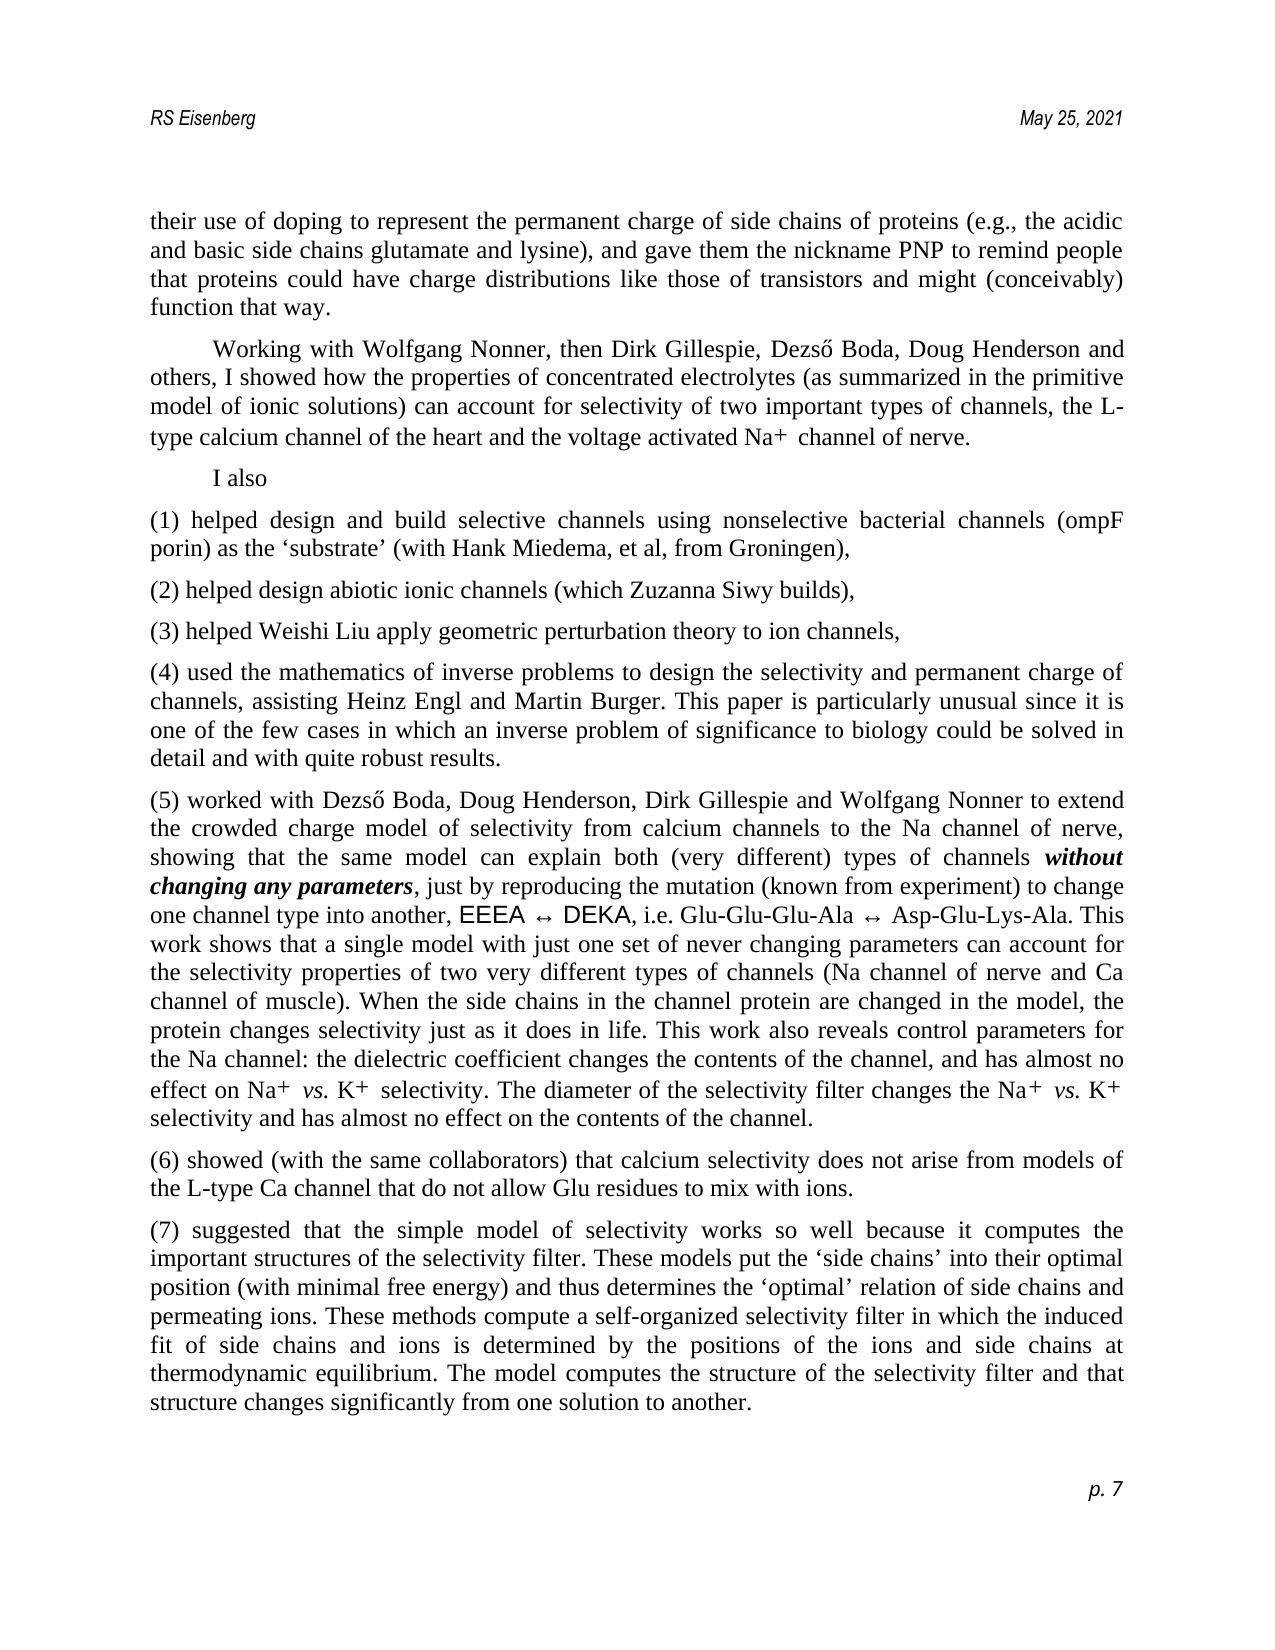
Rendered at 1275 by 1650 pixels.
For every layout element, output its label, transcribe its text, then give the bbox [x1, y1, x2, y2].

text (3) helped Weishi Liu apply geometric perturbation theory to ion channels, [150, 616, 1125, 645]
text Working with Wolfgang Nonner, then Dirk Gillespie, Dezső Boda, Doug Henderson and others, I showed how the properties of concentrated electrolytes (as summarized in the primitive model of ionic solutions) can account for selectivity of two important types of channels, the L-type calcium channel of the heart and the voltage activated Na+ channel of nerve. [150, 334, 1125, 451]
text (6) showed (with the same collaborators) that calcium selectivity does not arise from models of the L-type Ca channel that do not allow Glu residues to mix with ions. [150, 1145, 1125, 1202]
text (4) used the mathematics of inverse problems to design the selectivity and permanent charge of channels, assisting Heinz Engl and Martin Burger. This paper is particularly unusual since it is one of the few cases in which an inverse problem of significance to biology could be solved in detail and with quite robust results. [150, 657, 1125, 772]
text (7) suggested that the simple model of selectivity works so well because it computes the important structures of the selectivity filter. These models put the ‘side chains’ into their optimal position (with minimal free energy) and thus determines the ‘optimal’ relation of side chains and permeating ions. These methods compute a self-organized selectivity filter in which the induced fit of side chains and ions is determined by the positions of the ions and side chains at thermodynamic equilibrium. The model computes the structure of the selectivity filter and that structure changes significantly from one solution to another. [150, 1215, 1125, 1416]
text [150, 206, 1125, 321]
text (5) worked with Dezső Boda, Doug Henderson, Dirk Gillespie and Wolfgang Nonner to extend the crowded charge model of selectivity from calcium channels to the Na channel of nerve, showing that the same model can explain both (very different) types of channels without changing any parameters, just by reproducing the mutation (known from experiment) to change one channel type into another, EEEA ↔ DEKA, i.e. Glu-Glu-Glu-Ala ↔ Asp-Glu-Lys-Ala. This work shows that a single model with just one set of never changing parameters can account for the selectivity properties of two very different types of channels (Na channel of nerve and Ca channel of muscle). When the side chains in the channel protein are changed in the model, the protein changes selectivity just as it does in life. This work also reveals control parameters for the Na channel: the dielectric coefficient changes the contents of the channel, and has almost no effect on Na+ vs. K+ selectivity. The diameter of the selectivity filter changes the Na+ vs. K+ selectivity and has almost no effect on the contents of the channel. [150, 785, 1125, 1132]
text I also [150, 463, 1125, 492]
text (1) helped design and build selective channels using nonselective bacterial channels (ompF porin) as the ‘substrate’ (with Hank Miedema, et al, from Groningen), [150, 505, 1125, 562]
text (2) helped design abiotic ionic channels (which Zuzanna Siwy builds), [150, 575, 1125, 603]
